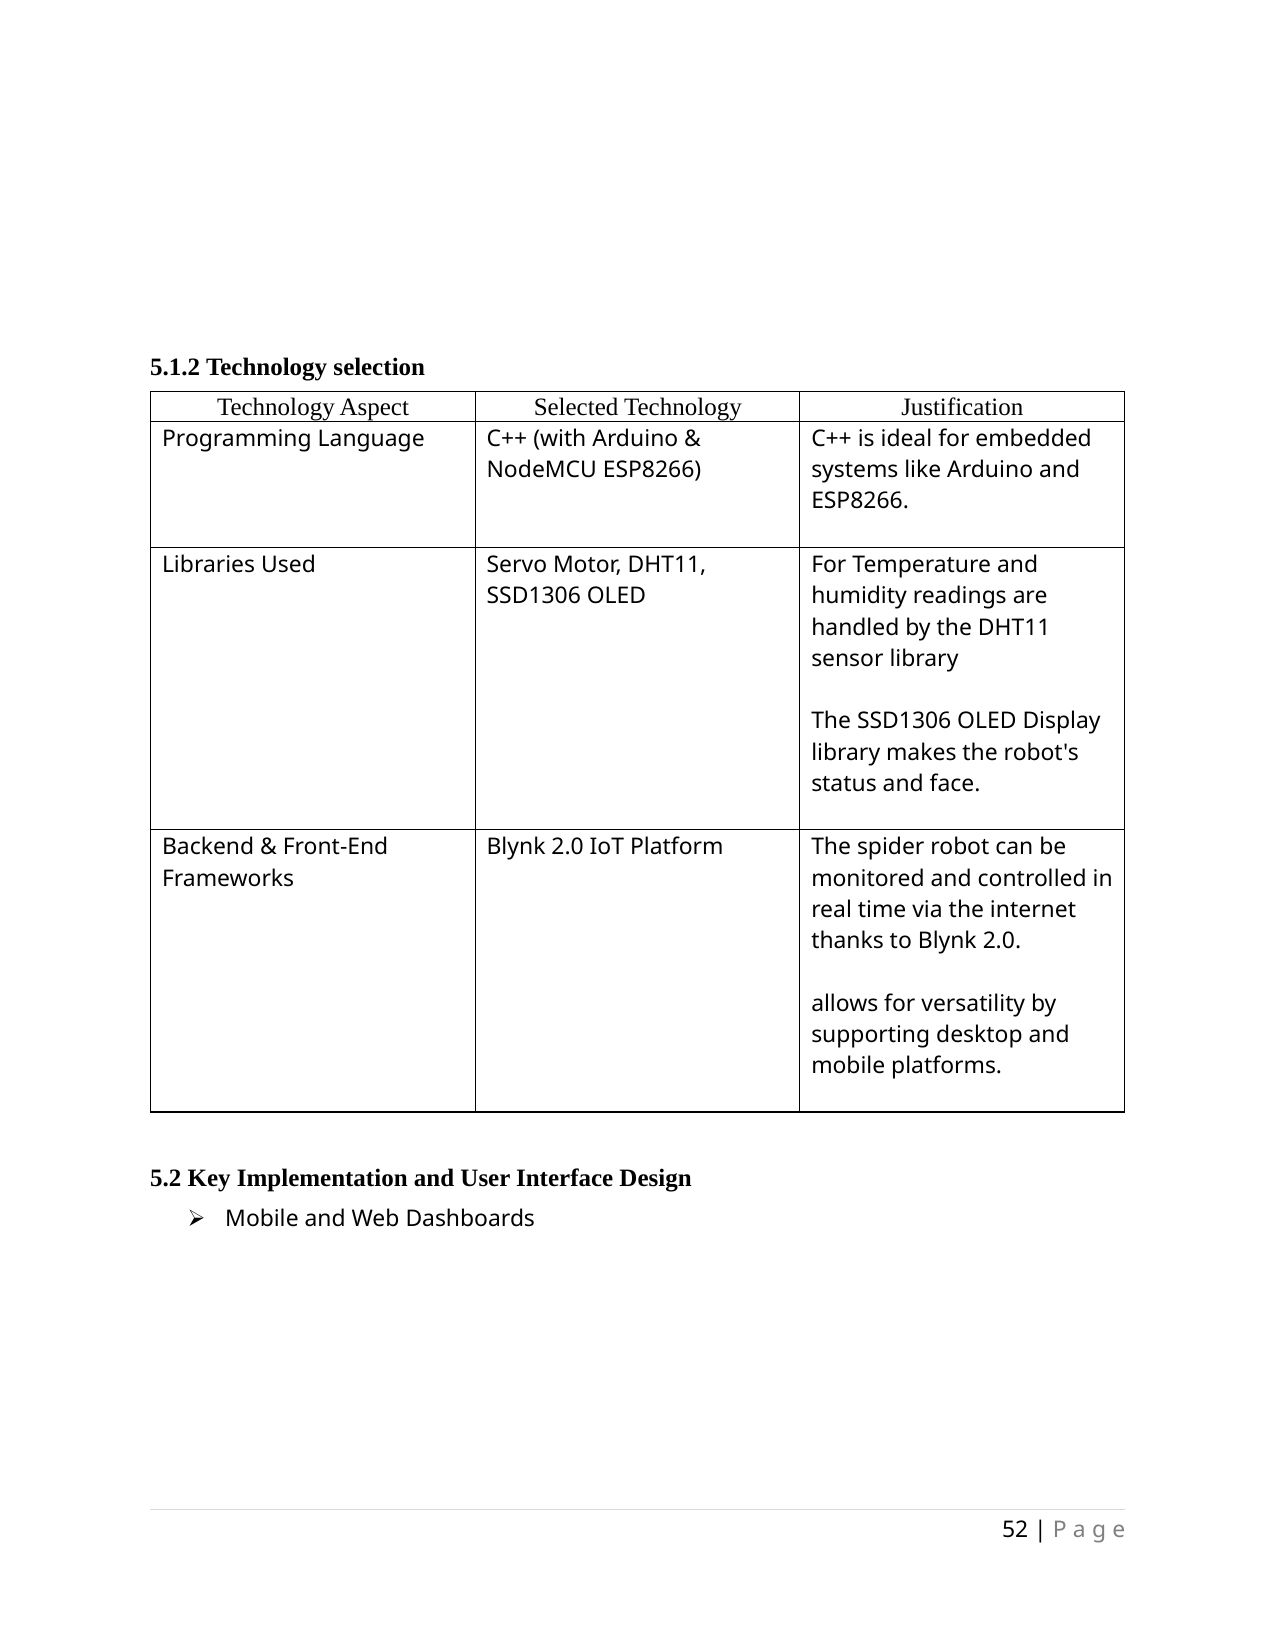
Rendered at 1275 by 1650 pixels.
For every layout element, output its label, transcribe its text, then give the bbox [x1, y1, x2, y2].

table_header Technology Aspect [151, 392, 475, 421]
table_header Selected Technology [476, 392, 799, 421]
table_cell Libraries Used [151, 548, 475, 829]
table_cell C++ is ideal for embedded systems like Arduino and ESP8266. [800, 422, 1124, 547]
table_cell Servo Motor, DHT11, SSD1306 OLED [476, 548, 799, 829]
list Mobile and Web Dashboards [187, 1202, 1125, 1233]
table_cell Blynk 2.0 IoT Platform [476, 830, 799, 1111]
table_cell Backend & Front-End Frameworks [151, 830, 475, 1111]
table_cell C++ (with Arduino & NodeMCU ESP8266) [476, 422, 799, 547]
subtitle 5.2 Key Implementation and User Interface Design [150, 1163, 1125, 1192]
table_cell The spider robot can be monitored and controlled in real time via the internet thanks to Blynk 2.0. allows for versatility by supporting desktop and mobile platforms. [800, 830, 1124, 1111]
table_cell For Temperature and humidity readings are handled by the DHT11 sensor library The SSD1306 OLED Display library makes the robot's status and face. [800, 548, 1124, 829]
subtitle 5.1.2 Technology selection [150, 352, 1125, 380]
table_cell Programming Language [151, 422, 475, 547]
table_header Justification [800, 392, 1124, 421]
